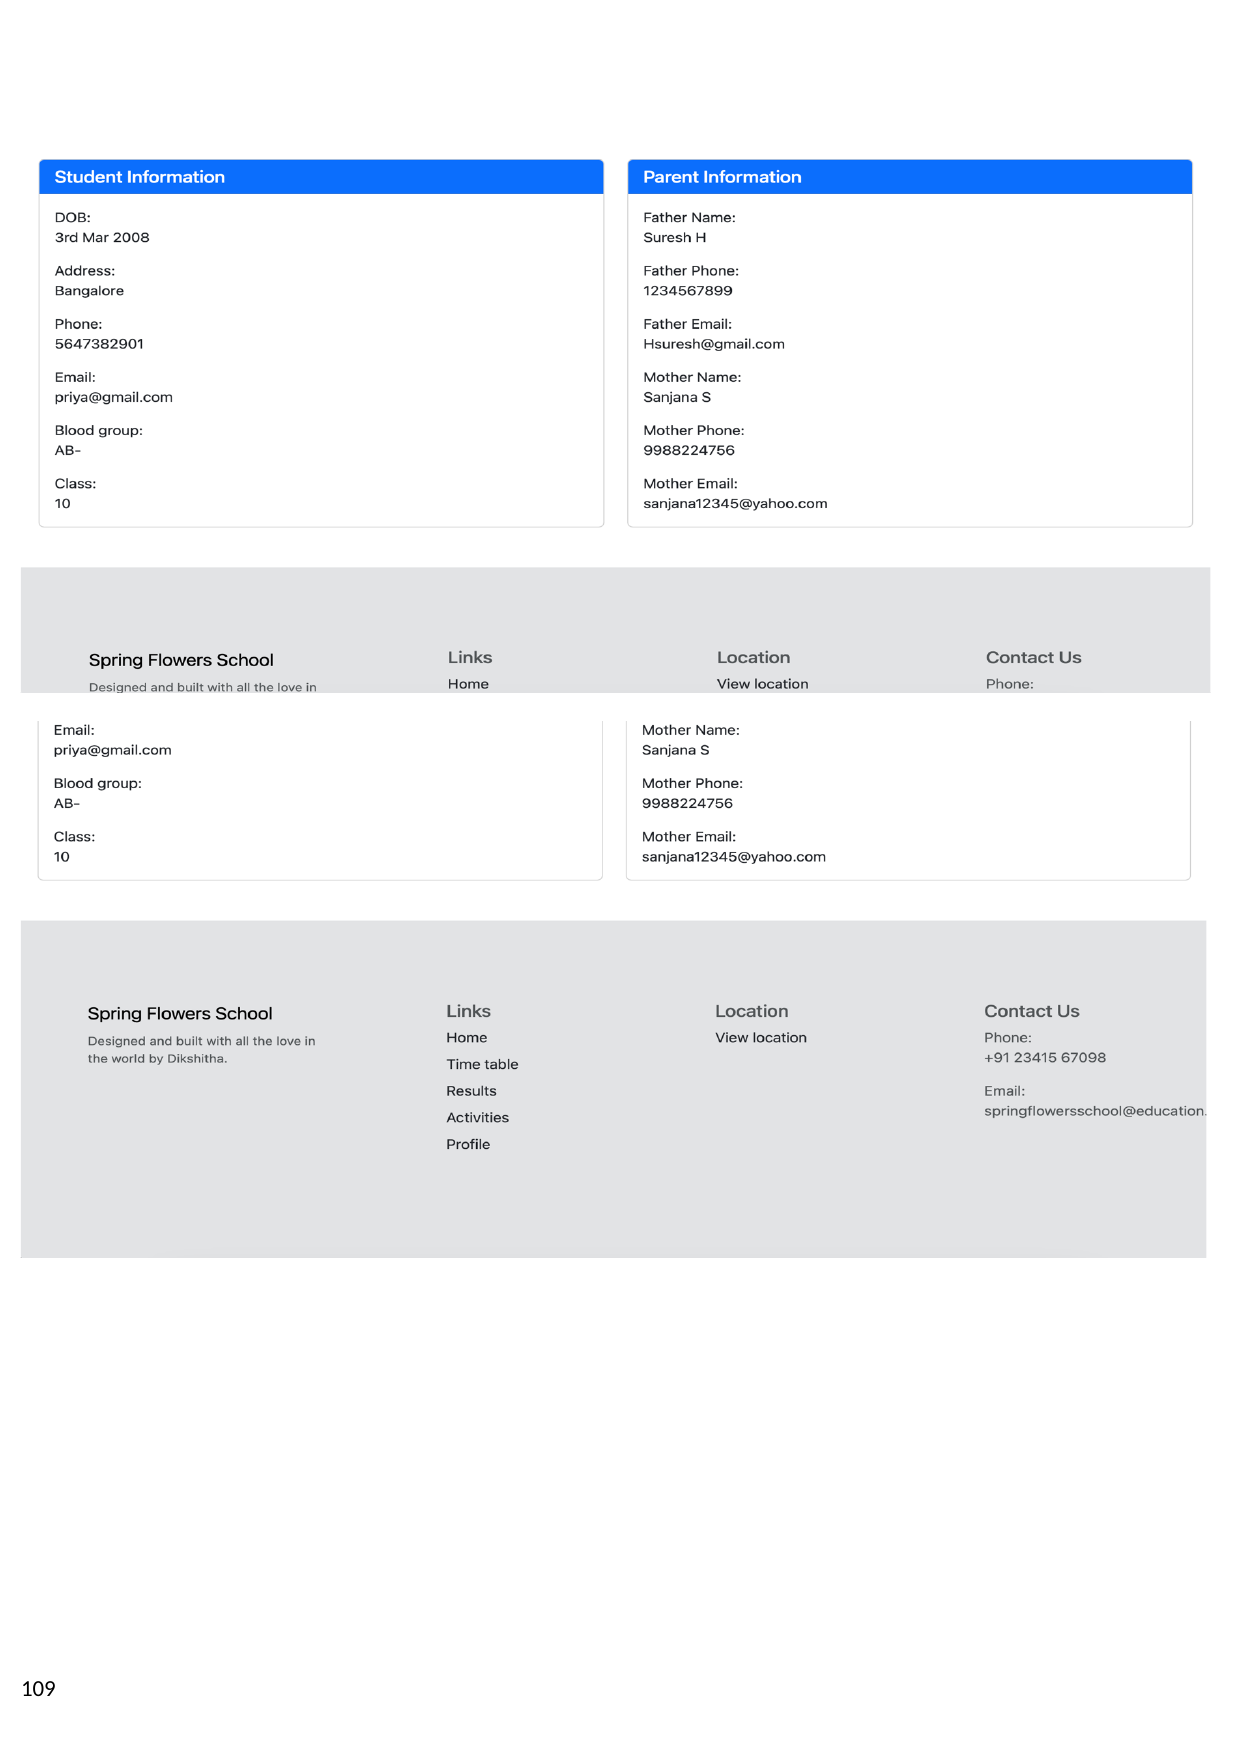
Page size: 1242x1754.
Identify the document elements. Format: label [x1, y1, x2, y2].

picture [20, 721, 1207, 1258]
picture [20, 159, 1211, 693]
